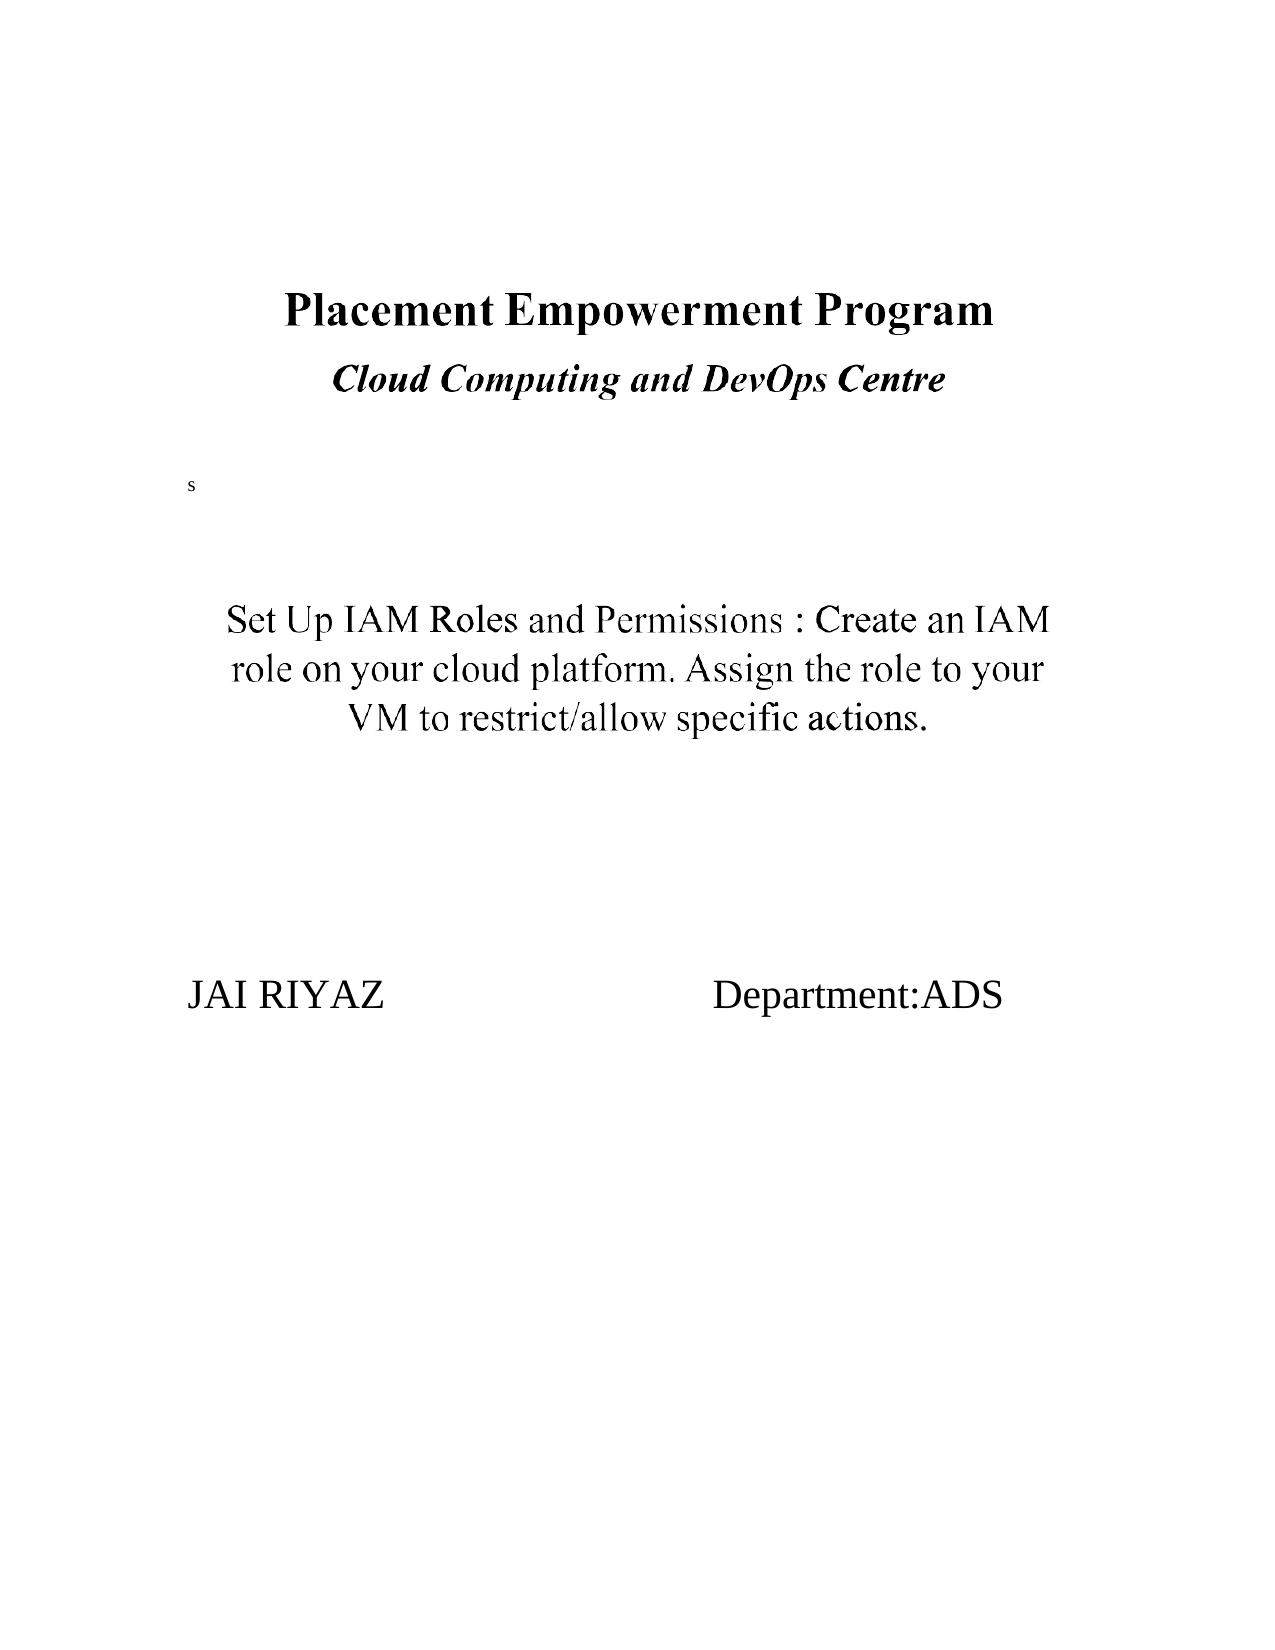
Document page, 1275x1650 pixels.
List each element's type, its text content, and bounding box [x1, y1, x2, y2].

picture [677, 702, 798, 739]
picture [344, 605, 419, 632]
picture [228, 605, 246, 633]
picture [249, 608, 276, 633]
picture [231, 653, 292, 682]
picture [419, 706, 448, 731]
picture [505, 293, 803, 335]
text s [187, 472, 1237, 496]
picture [285, 606, 332, 641]
picture [684, 653, 851, 690]
picture [815, 293, 993, 335]
picture [303, 662, 342, 682]
text JAI RIYAZ Department:ADS [187, 969, 1237, 1017]
picture [529, 604, 782, 633]
picture [928, 613, 964, 633]
picture [351, 662, 423, 690]
picture [459, 702, 667, 731]
picture [441, 364, 827, 400]
picture [931, 657, 961, 682]
picture [971, 662, 1044, 690]
picture [433, 653, 674, 690]
picture [284, 293, 494, 326]
picture [860, 653, 921, 682]
picture [975, 605, 1050, 632]
picture [346, 704, 409, 731]
